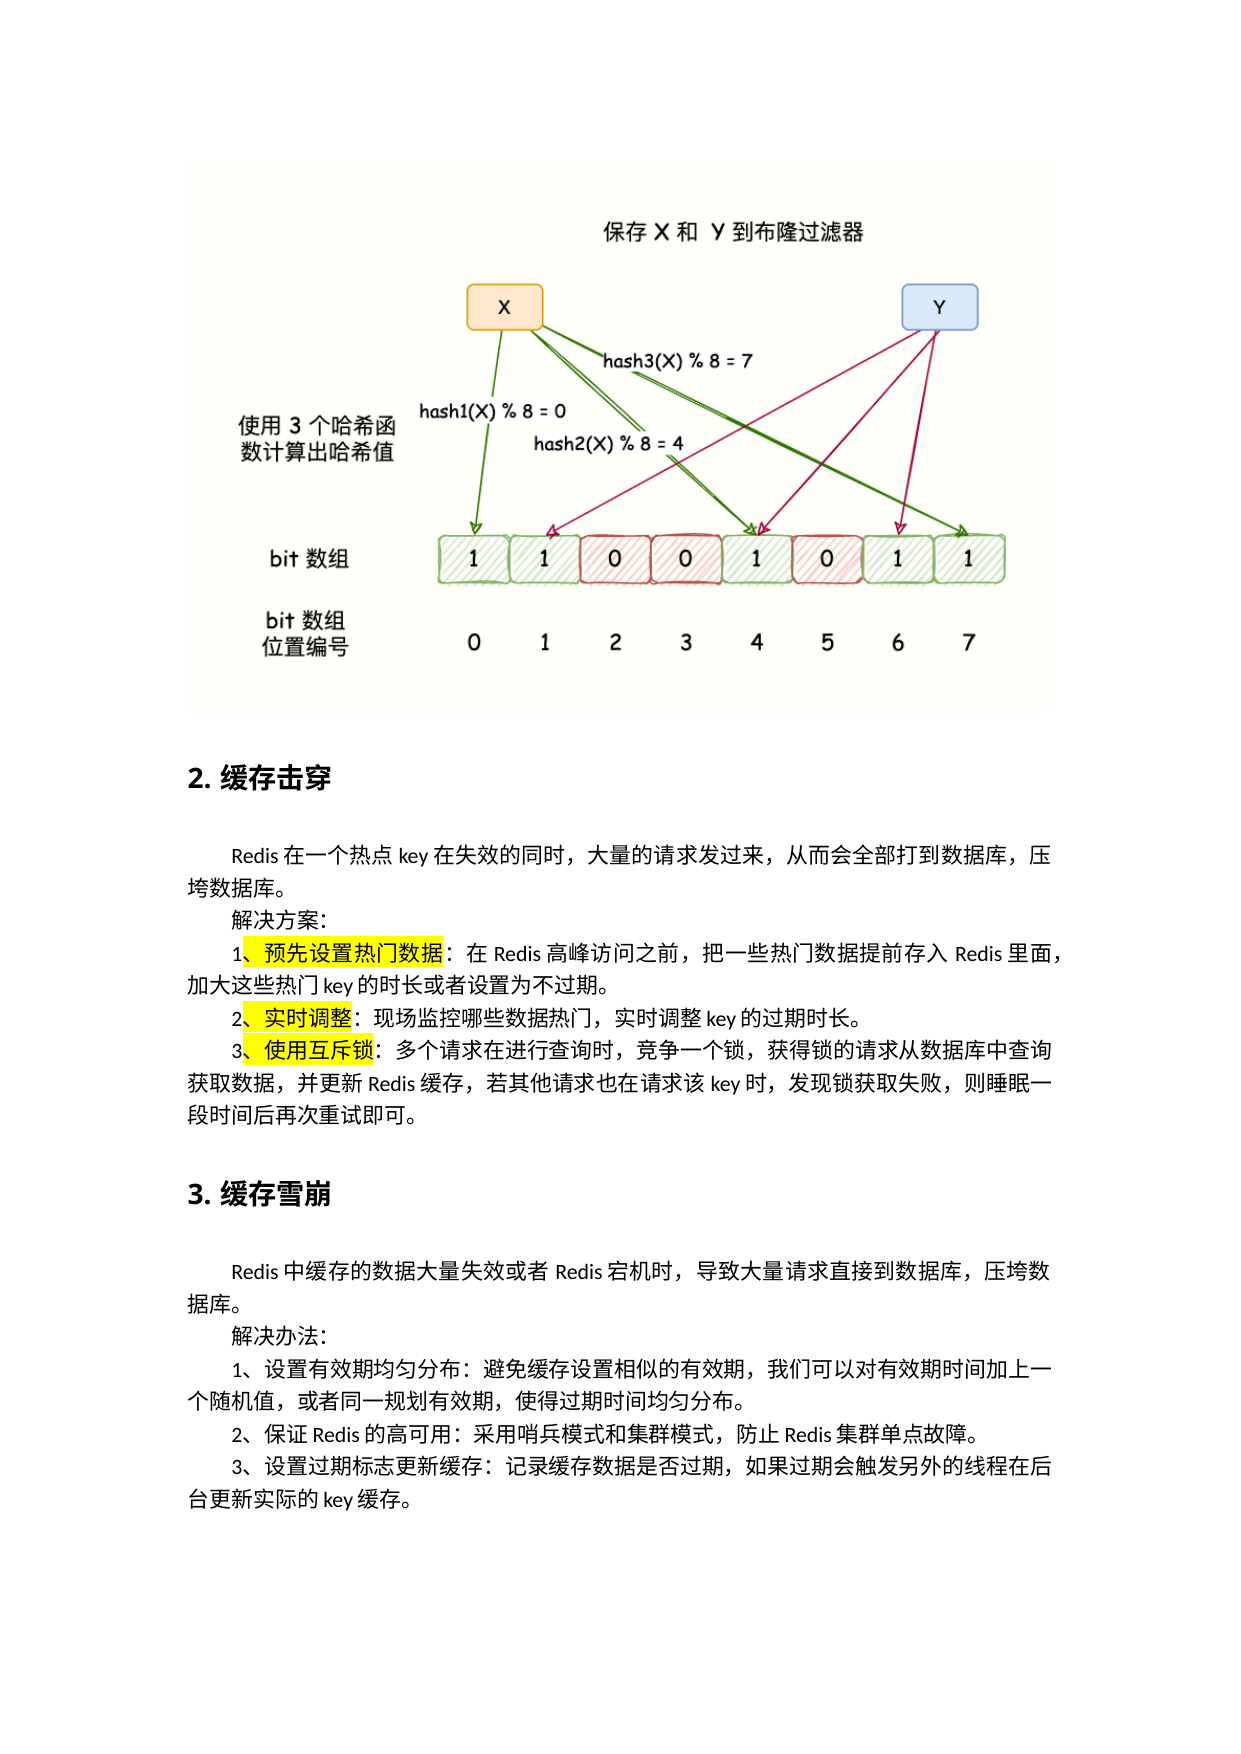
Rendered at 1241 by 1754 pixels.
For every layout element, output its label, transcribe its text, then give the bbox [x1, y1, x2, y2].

subtitle 缓存击穿 [187, 744, 1053, 809]
text Redis在一个热点key在失效的同时，大量的请求发过来，从而会全部打到数据库，压垮数据库。 [187, 838, 1053, 903]
list 设置过期标志更新缓存：记录缓存数据是否过期，如果过期会触发另外的线程在后台更新实际的key缓存。 [187, 1449, 1053, 1514]
list 使用互斥锁：多个请求在进行查询时，竞争一个锁，获得锁的请求从数据库中查询获取数据，并更新Redis缓存，若其他请求也在请求该key时，发现锁获取失败，则睡眠一段时间后再次重试即可。 [187, 1033, 1053, 1130]
subtitle 缓存雪崩 [187, 1159, 1053, 1224]
text 解决办法： [187, 1319, 1053, 1351]
list 预先设置热门数据：在Redis高峰访问之前，把一些热门数据提前存入Redis里面，加大这些热门key的时长或者设置为不过期。 [187, 935, 1053, 1000]
list 设置有效期均匀分布：避免缓存设置相似的有效期，我们可以对有效期时间加上一个随机值，或者同一规划有效期，使得过期时间均匀分布。 [187, 1351, 1053, 1416]
picture [187, 162, 1053, 710]
list 实时调整：现场监控哪些数据热门，实时调整key的过期时长。 [187, 1000, 1053, 1033]
text Redis中缓存的数据大量失效或者Redis宕机时，导致大量请求直接到数据库，压垮数据库。 [187, 1254, 1053, 1319]
text 解决方案： [187, 903, 1053, 935]
list 保证Redis的高可用：采用哨兵模式和集群模式，防止Redis集群单点故障。 [187, 1416, 1053, 1449]
